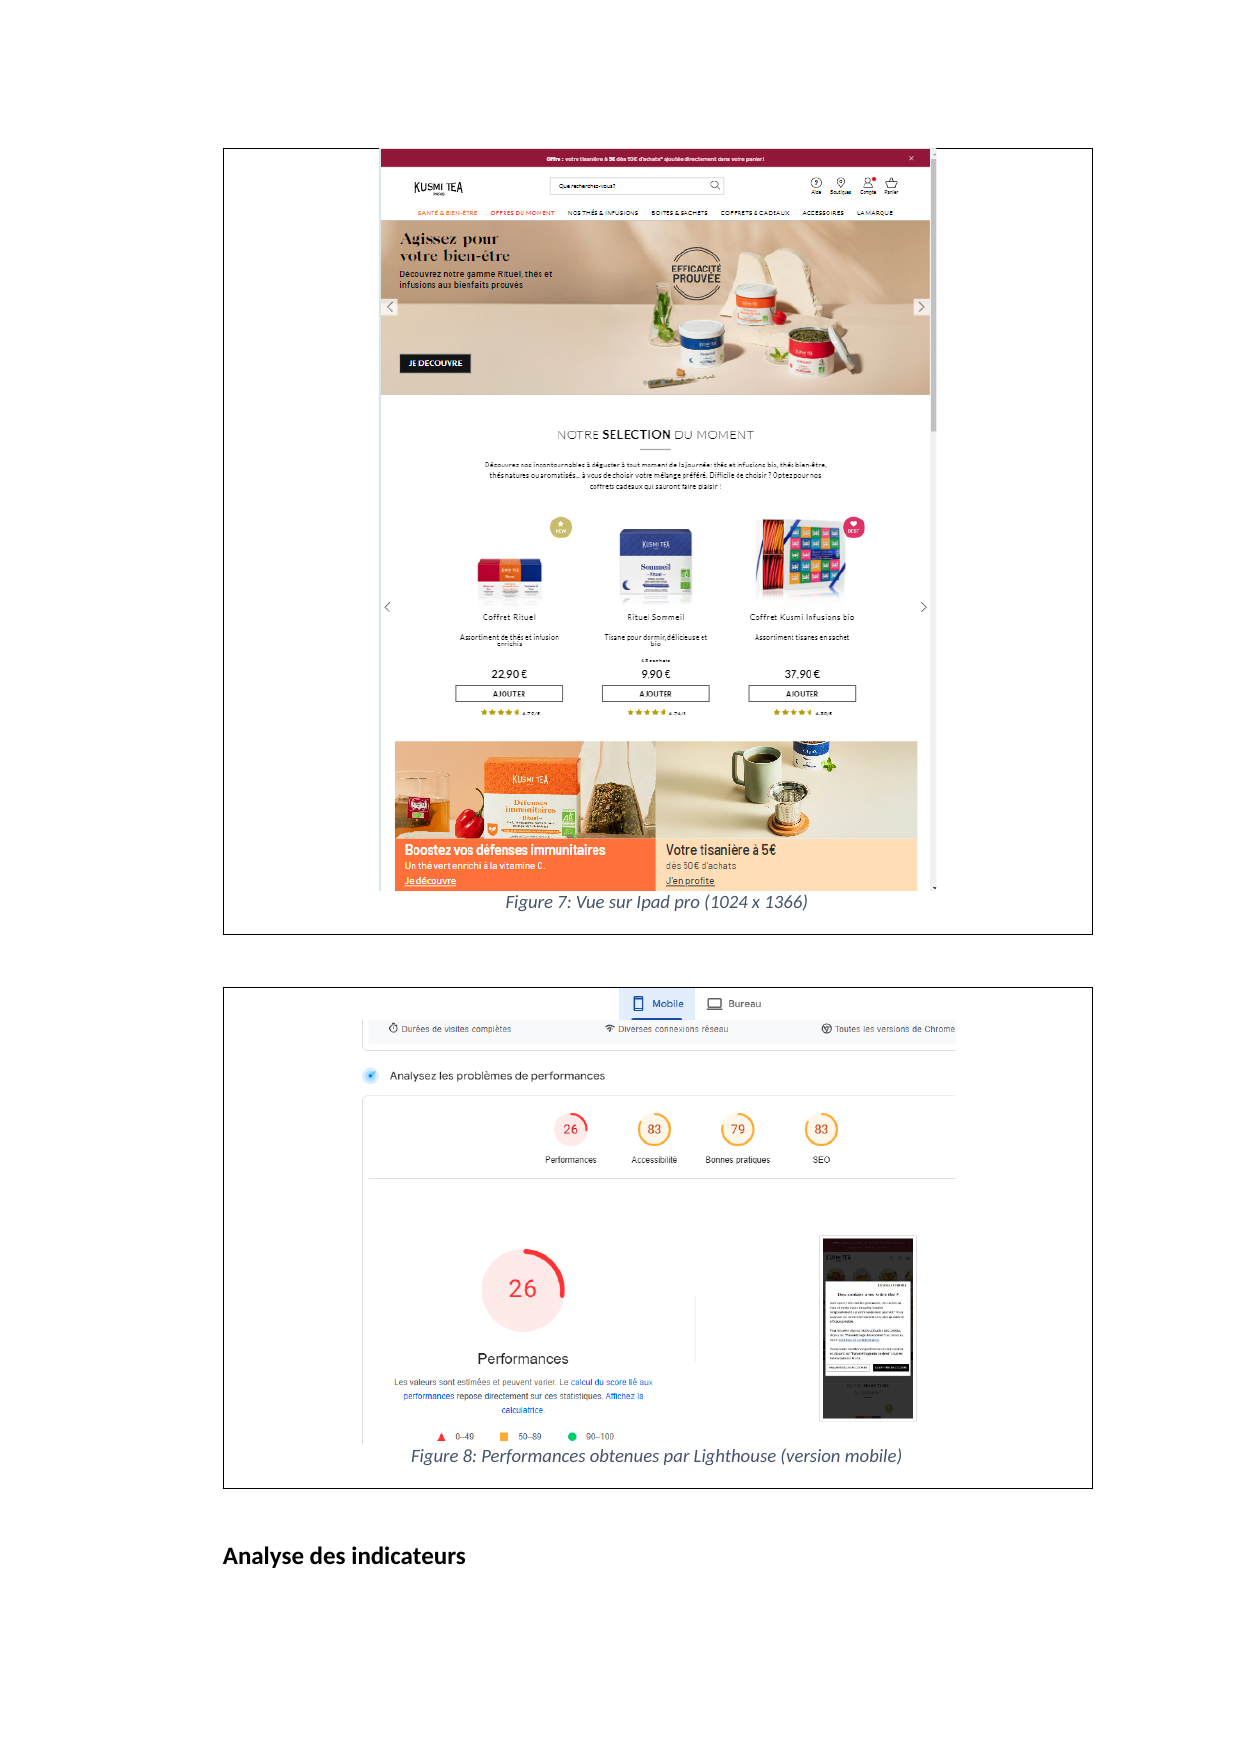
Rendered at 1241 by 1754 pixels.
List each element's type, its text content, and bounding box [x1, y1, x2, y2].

picture [359, 988, 956, 1444]
table_header Figure 8: Performances obtenues par Lighthouse (version mobile) [224, 988, 1092, 1487]
table_header Figure 7: Vue sur Ipad pro (1024 x 1366) [224, 149, 1092, 934]
picture [378, 148, 937, 891]
text Analyse des indicateurs [223, 1540, 1093, 1571]
